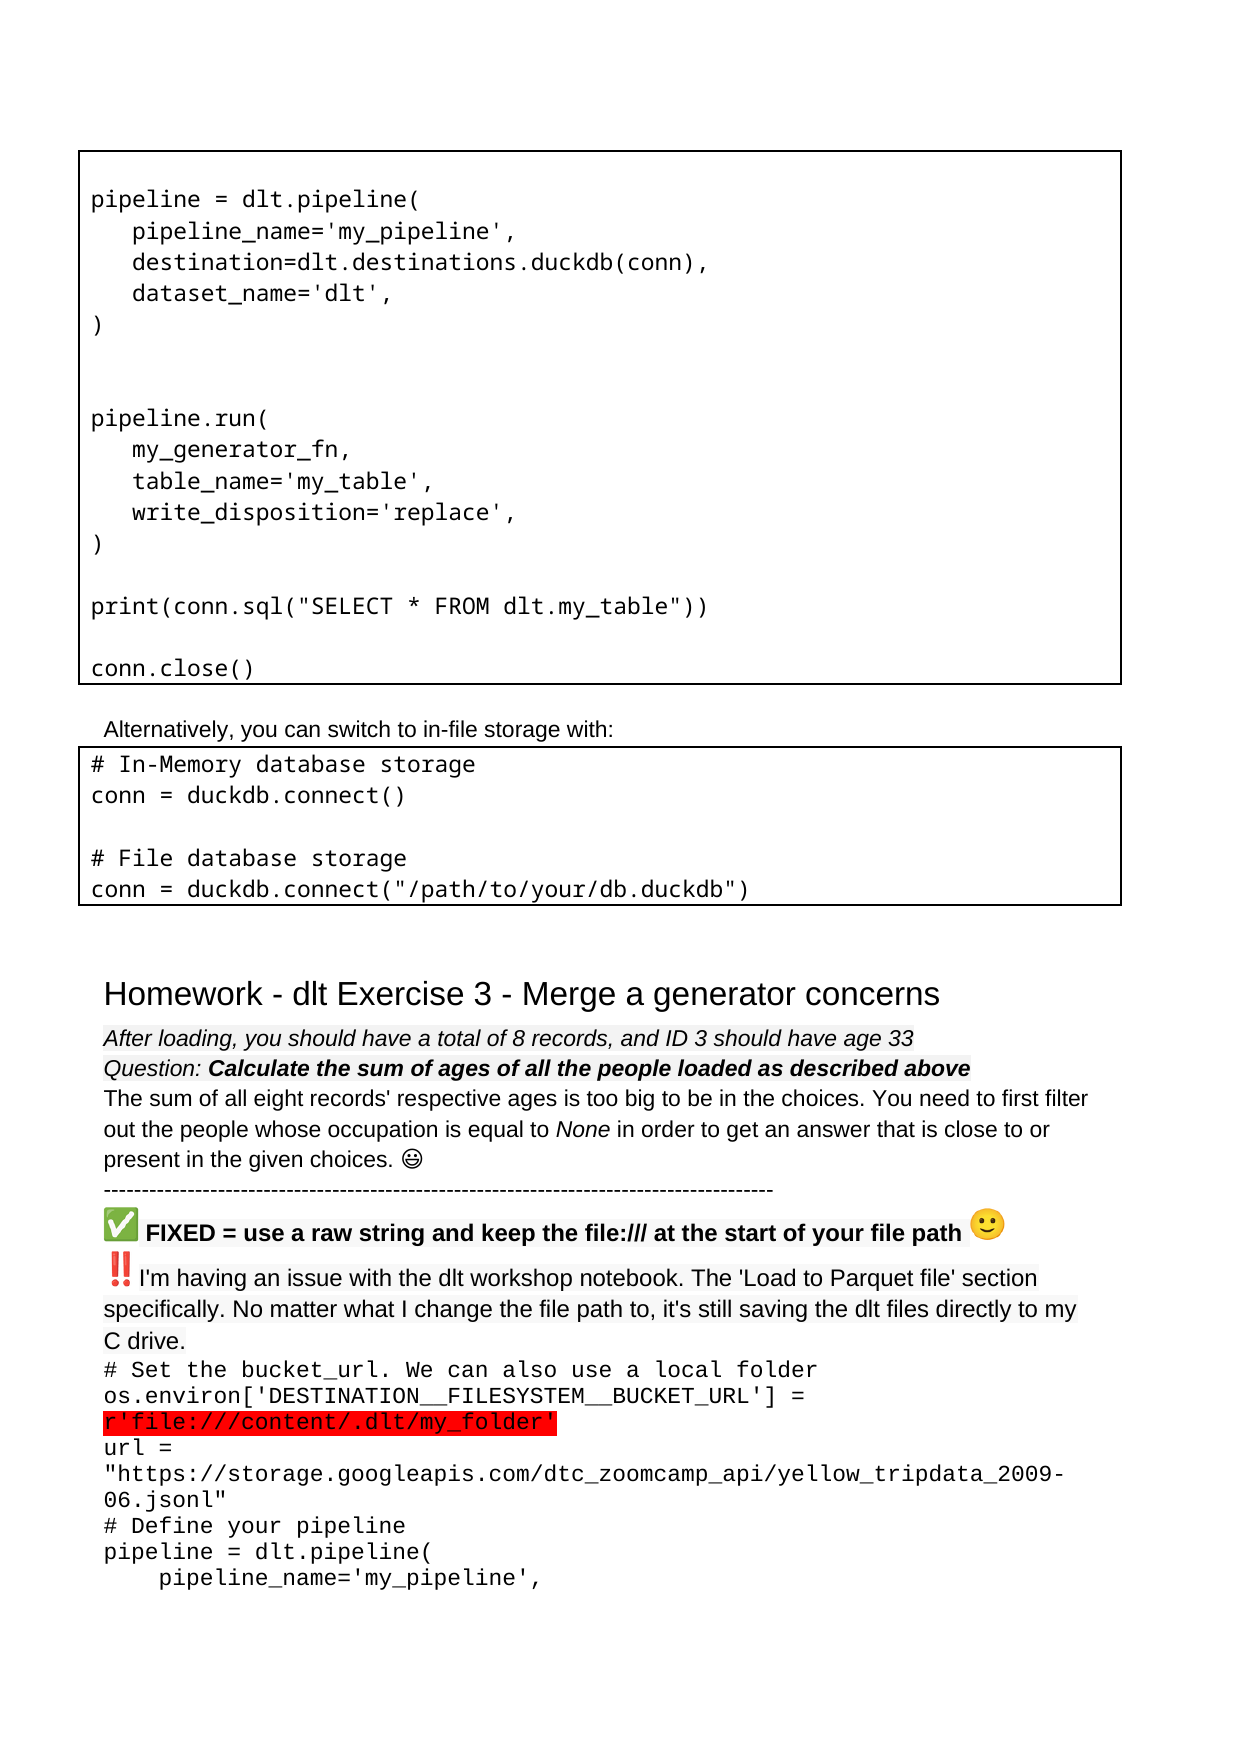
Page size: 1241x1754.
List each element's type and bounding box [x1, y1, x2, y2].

picture [103, 1250, 139, 1287]
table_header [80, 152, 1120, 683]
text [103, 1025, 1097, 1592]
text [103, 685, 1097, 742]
picture [103, 1206, 139, 1242]
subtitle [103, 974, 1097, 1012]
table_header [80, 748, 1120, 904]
picture [970, 1206, 1006, 1242]
